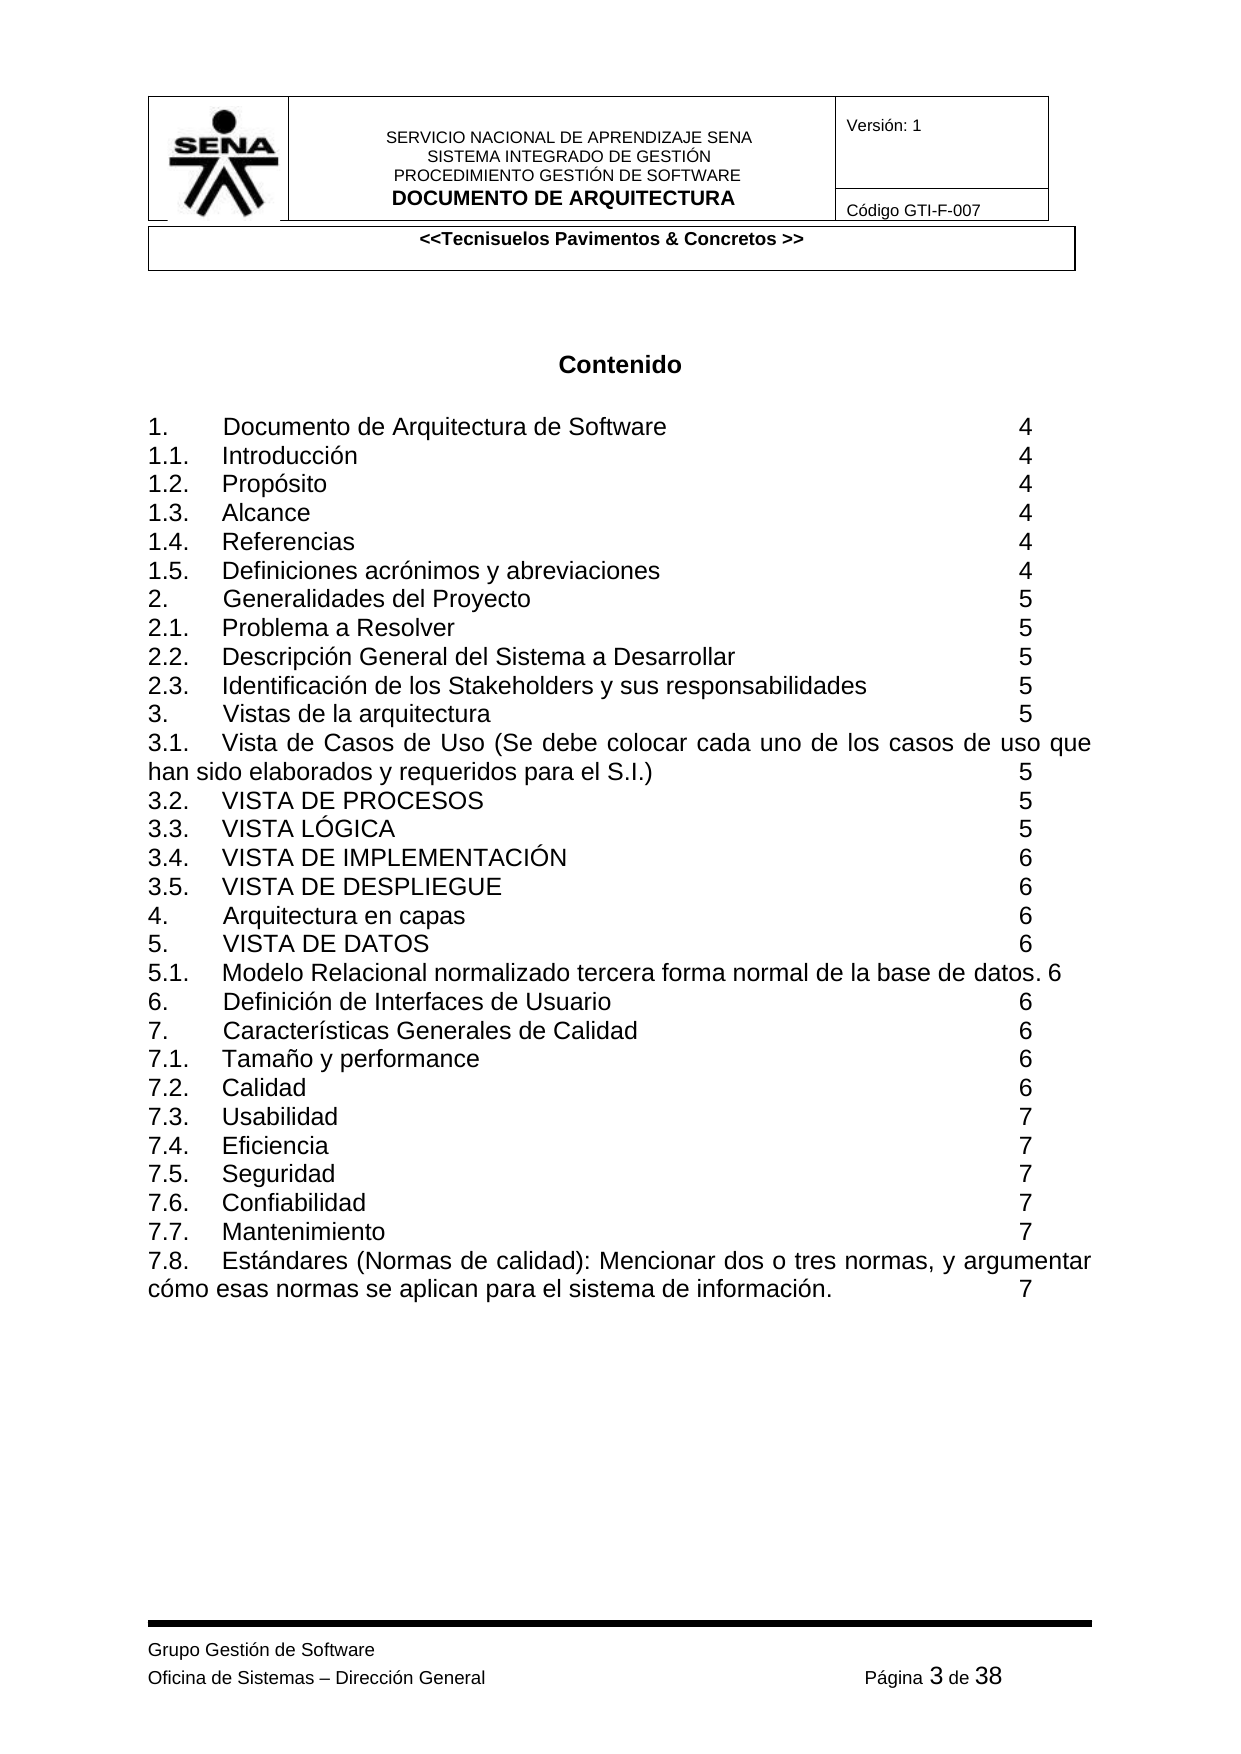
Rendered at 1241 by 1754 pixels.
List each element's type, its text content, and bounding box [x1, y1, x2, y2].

text Contenido [148, 350, 1092, 379]
picture [167, 106, 281, 221]
